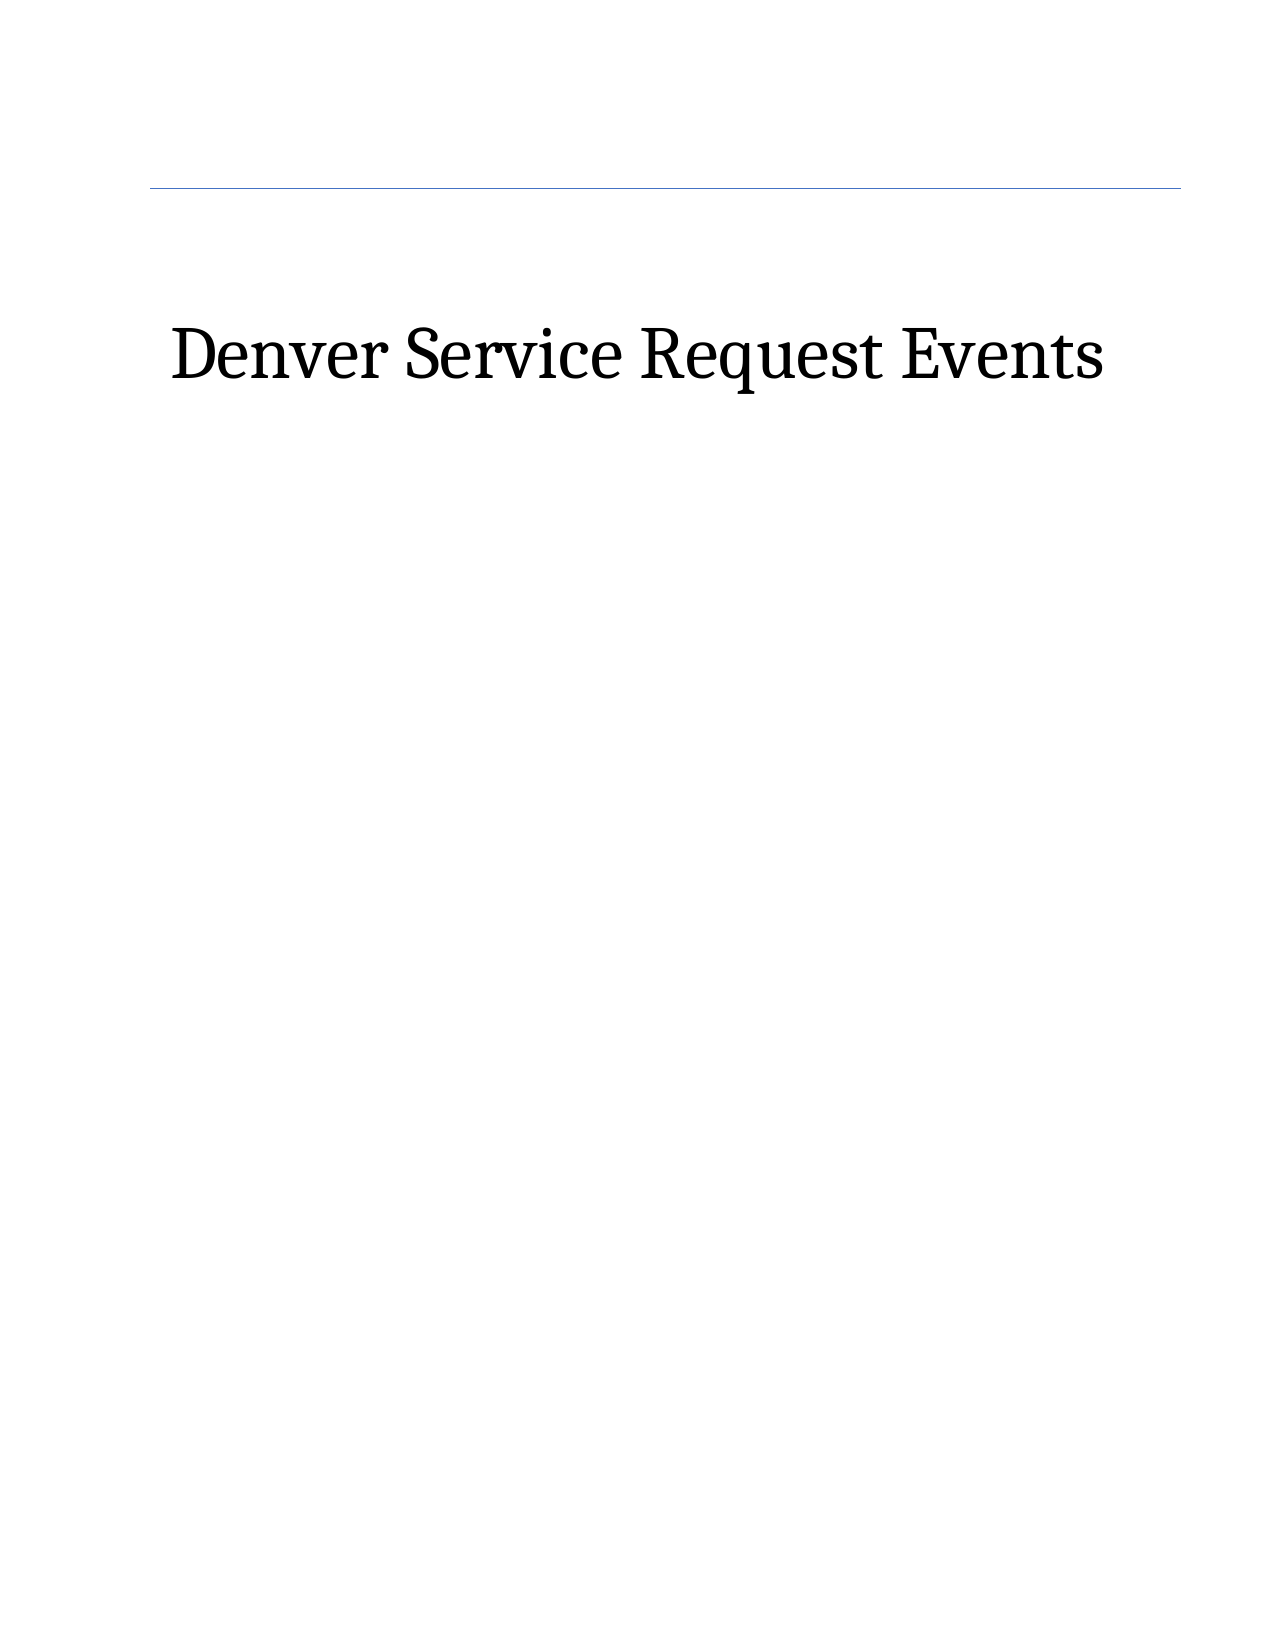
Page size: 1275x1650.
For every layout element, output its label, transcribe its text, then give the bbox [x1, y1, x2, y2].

text Denver Service Request Events [150, 311, 1125, 397]
